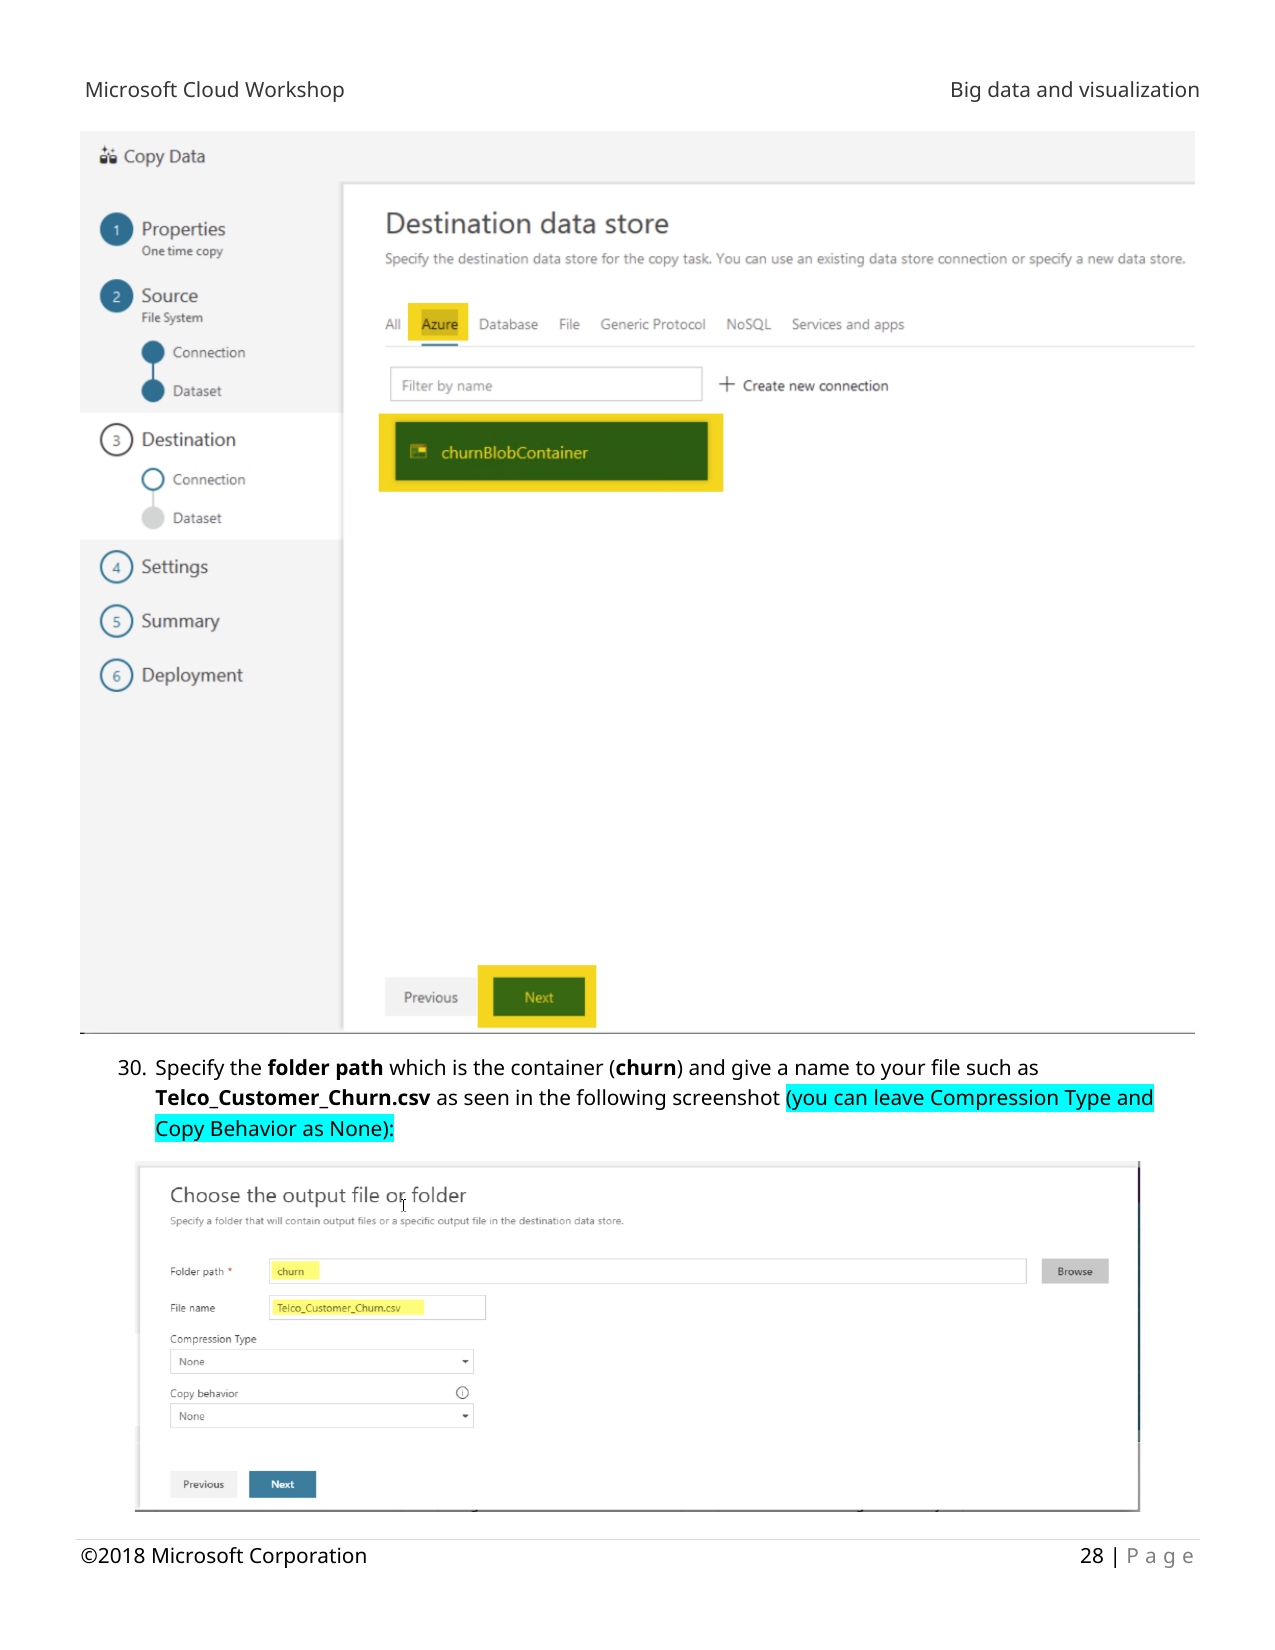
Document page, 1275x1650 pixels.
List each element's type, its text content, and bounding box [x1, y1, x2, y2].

list Specify the folder path which is the container (churn) and give a name to your file such as Telco_Customer_Churn.csv as seen in the following screenshot (you can leave Compression Type and Copy Behavior as None): [118, 1053, 1200, 1142]
picture [80, 131, 1195, 1034]
picture [134, 1161, 1141, 1512]
